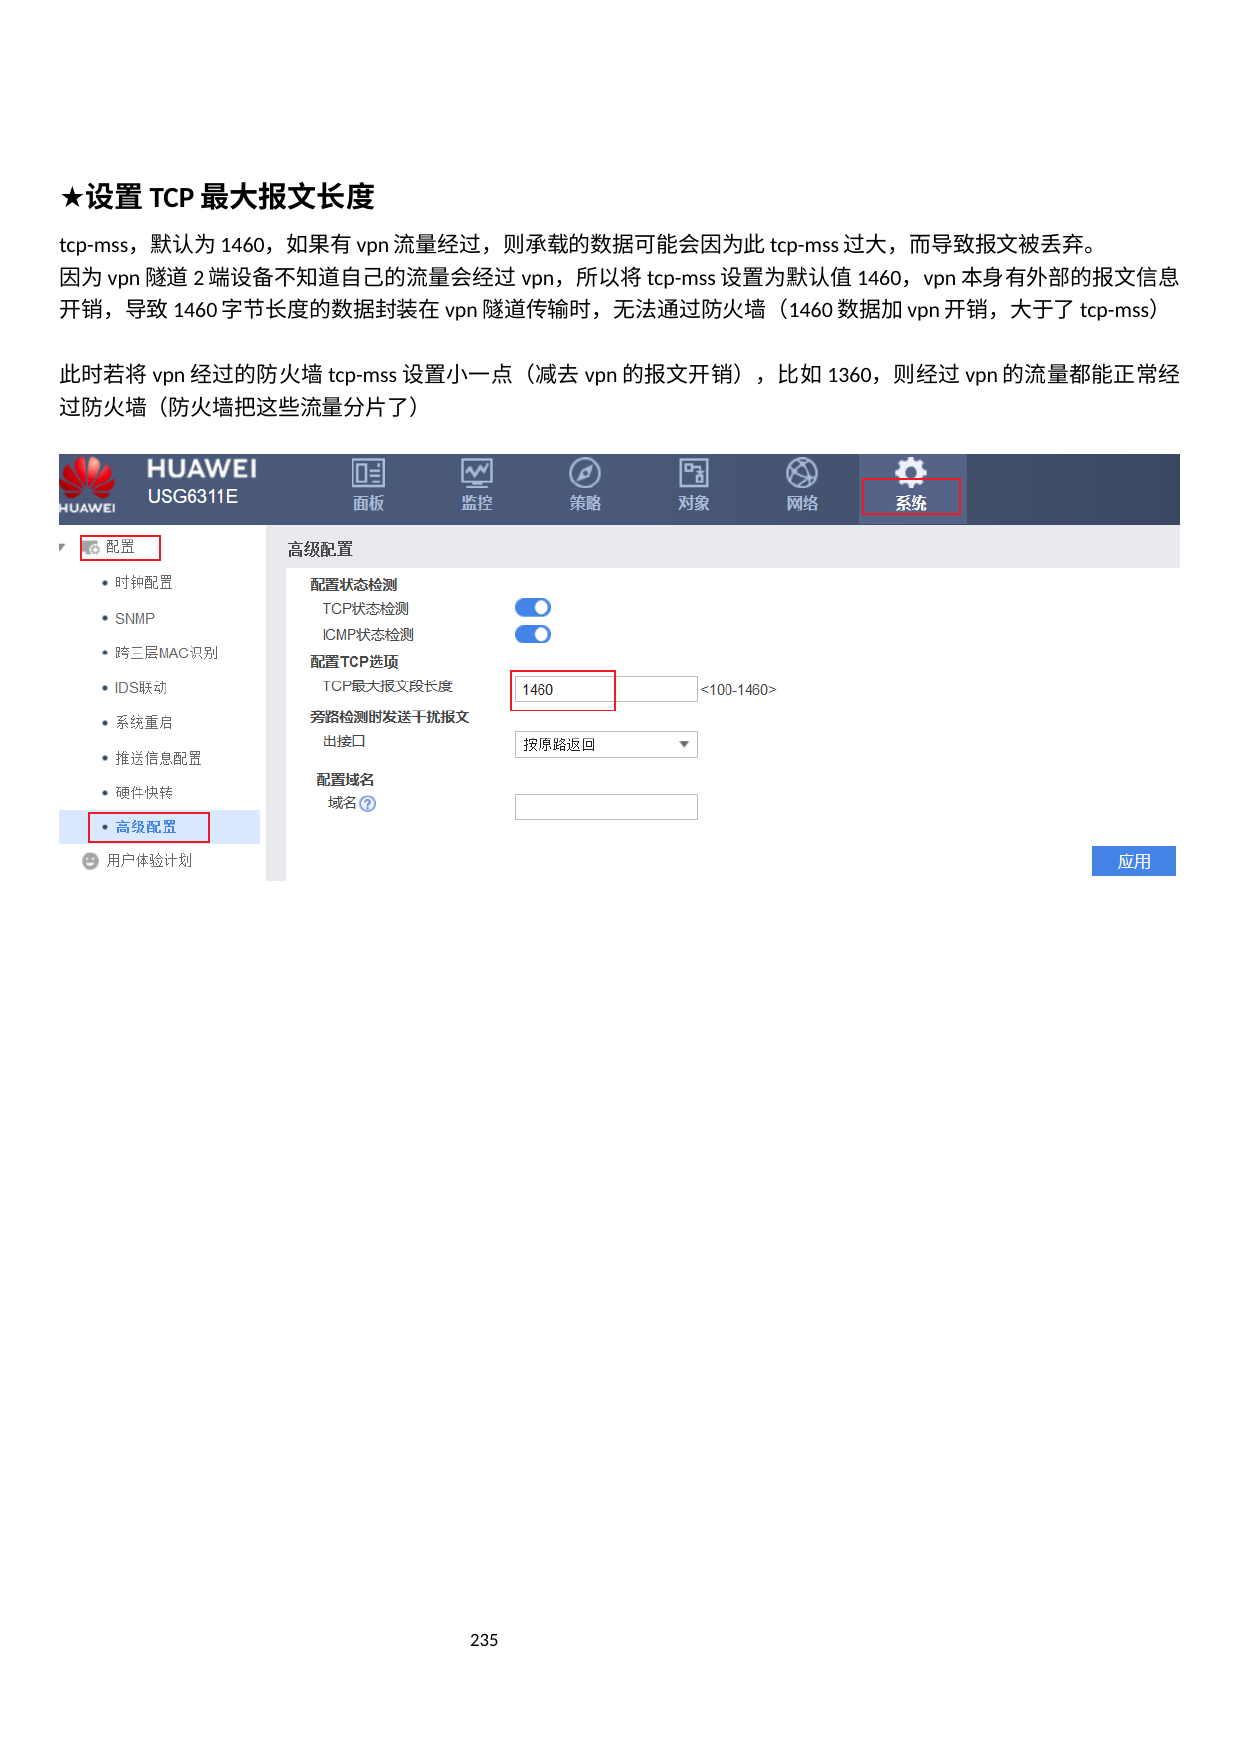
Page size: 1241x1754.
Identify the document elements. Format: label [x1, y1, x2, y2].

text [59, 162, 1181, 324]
picture [59, 454, 1180, 881]
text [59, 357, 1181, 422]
